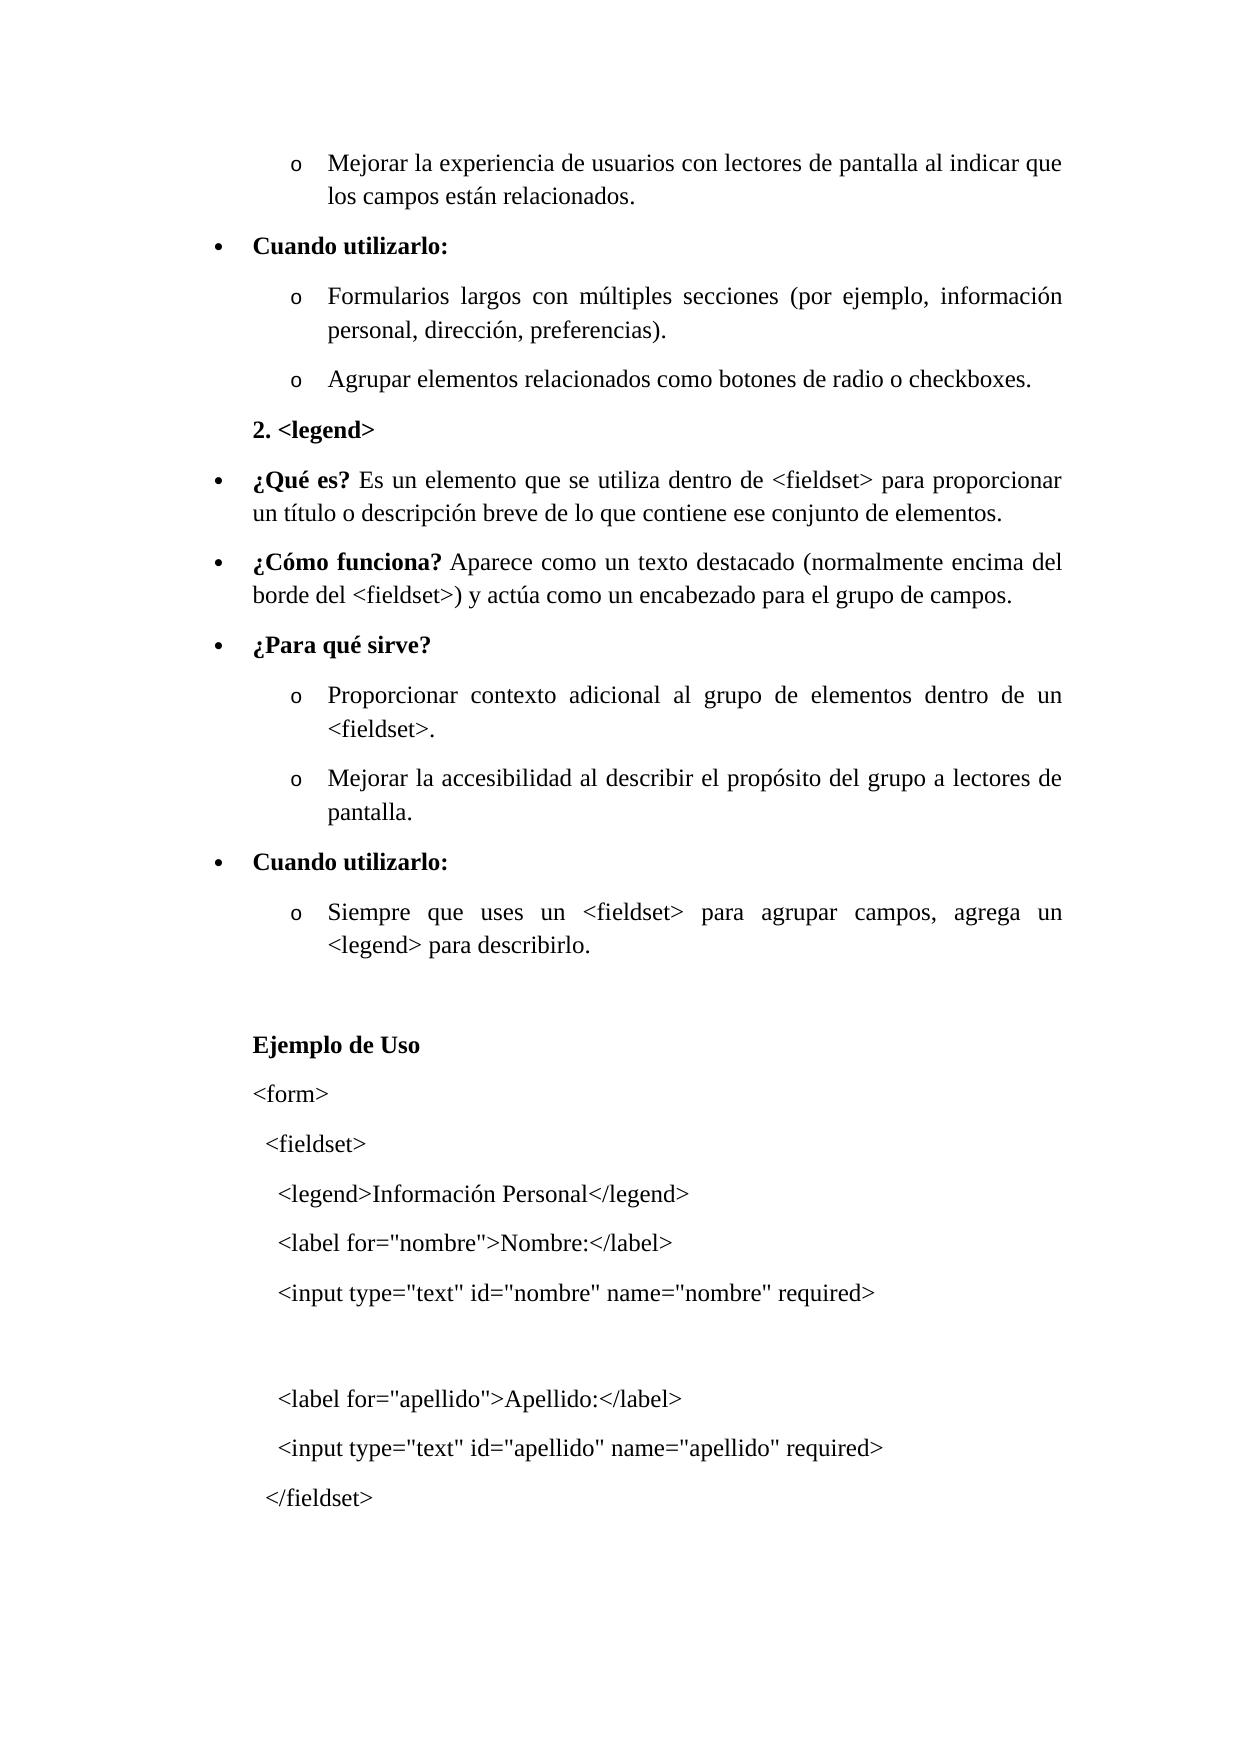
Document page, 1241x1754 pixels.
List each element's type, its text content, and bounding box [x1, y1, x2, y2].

list ¿Qué es? Es un elemento que se utiliza dentro de <fieldset> para proporcionar un título o descripción breve de lo que contiene ese conjunto de elementos. [215, 465, 1063, 526]
text 2. <legend> [252, 415, 1063, 444]
list Cuando utilizarlo: [215, 847, 1063, 876]
text <form> [252, 1079, 1063, 1108]
text <label for="apellido">Apellido:</label> [252, 1384, 1063, 1412]
text <fieldset> [252, 1129, 1063, 1158]
text </fieldset> [252, 1483, 1063, 1512]
list ¿Cómo funciona? Aparece como un texto destacado (normalmente encima del borde del <fieldset>) y actúa como un encabezado para el grupo de campos. [215, 547, 1063, 609]
list ¿Para qué sirve? [215, 630, 1063, 659]
list Agrupar elementos relacionados como botones de radio o checkboxes. [290, 364, 1063, 394]
list Mejorar la experiencia de usuarios con lectores de pantalla al indicar que los campos están relacionados. [290, 148, 1063, 210]
list Mejorar la accesibilidad al describir el propósito del grupo a lectores de pantalla. [290, 763, 1063, 826]
text <legend>Información Personal</legend> [252, 1179, 1063, 1208]
list Proporcionar contexto adicional al grupo de elementos dentro de un <fieldset>. [290, 680, 1063, 742]
text <input type="text" id="nombre" name="nombre" required> [252, 1278, 1063, 1307]
list Cuando utilizarlo: [215, 231, 1063, 260]
text <input type="text" id="apellido" name="apellido" required> [252, 1433, 1063, 1462]
list Formularios largos con múltiples secciones (por ejemplo, información personal, dirección, preferencias). [290, 281, 1063, 343]
list Siempre que uses un <fieldset> para agrupar campos, agrega un <legend> para describirlo. [290, 897, 1063, 959]
text Ejemplo de Uso [252, 1030, 1063, 1058]
text <label for="nombre">Nombre:</label> [252, 1228, 1063, 1257]
